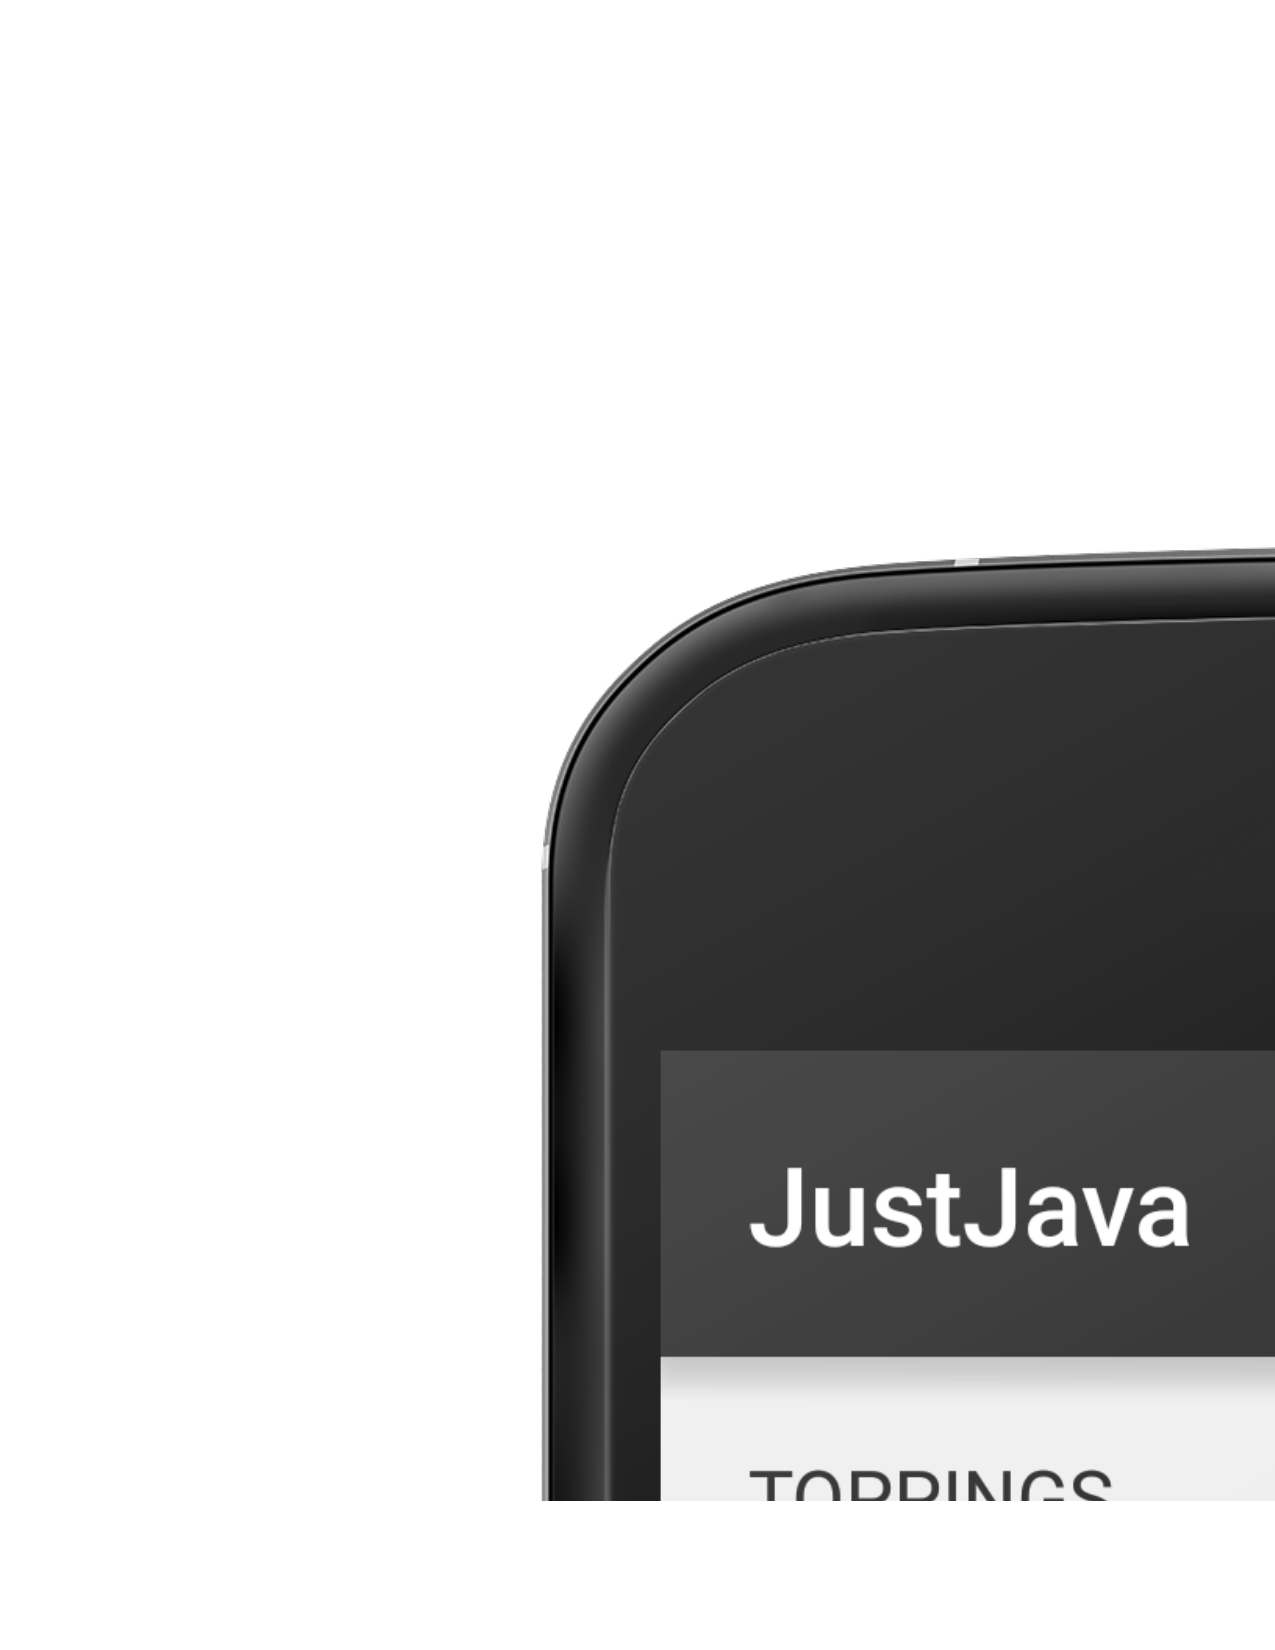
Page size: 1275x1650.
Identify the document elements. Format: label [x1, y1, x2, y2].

picture [150, 150, 1275, 1501]
